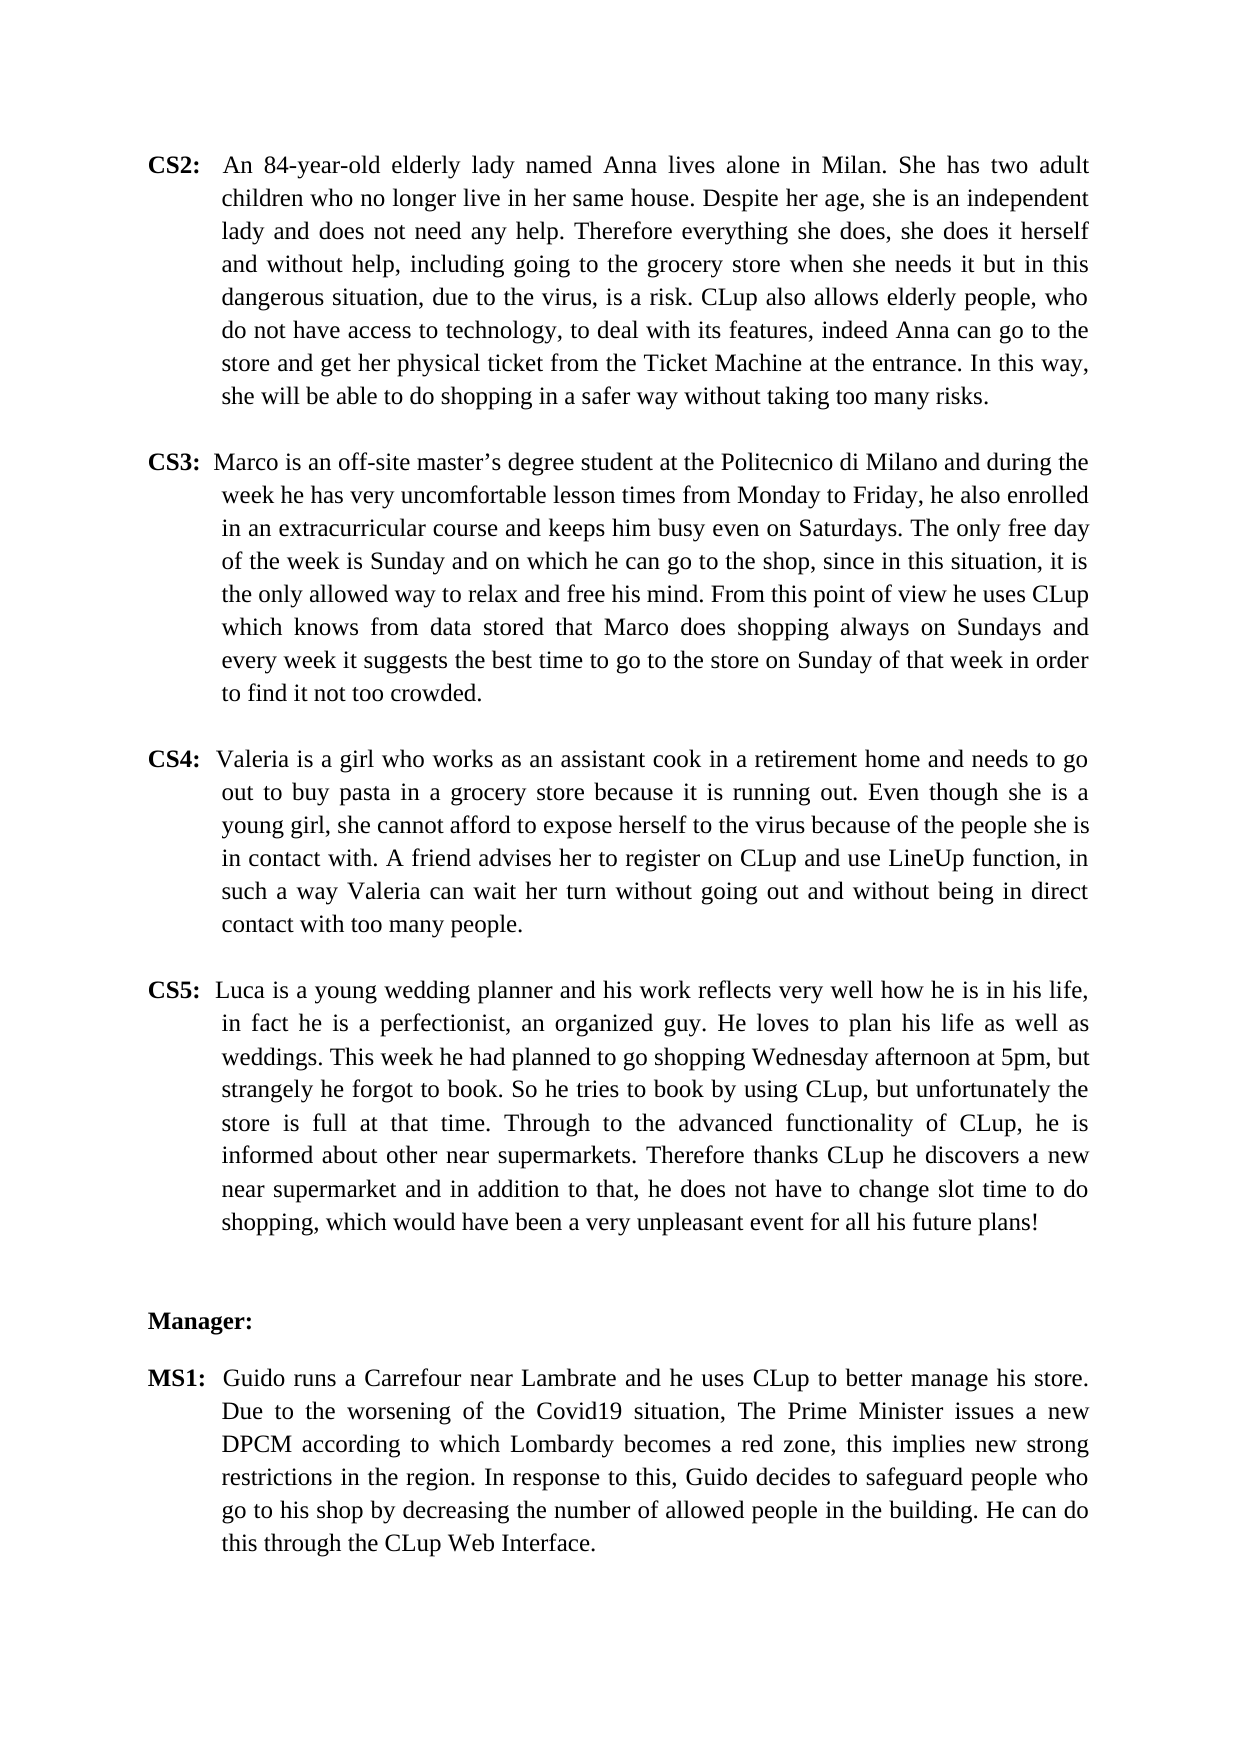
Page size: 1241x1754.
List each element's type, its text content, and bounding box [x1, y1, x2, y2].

text MS1: Guido runs a Carrefour near Lambrate and he uses CLup to better manage his store. Due to the worsening of the Covid19 situation, The Prime Minister issues a new DPCM according to which Lombardy becomes a red zone, this implies new strong restrictions in the region. In response to this, Guido decides to safeguard people who go to his shop by decreasing the number of allowed people in the building. He can do this through the CLup Web Interface. [148, 1363, 1090, 1557]
text CS3: Marco is an off-site master’s degree student at the Politecnico di Milano and during the week he has very uncomfortable lesson times from Monday to Friday, he also enrolled in an extracurricular course and keeps him busy even on Saturdays. The only free day of the week is Sunday and on which he can go to the shop, since in this situation, it is the only allowed way to relax and free his mind. From this point of view he uses CLup which knows from data stored that Marco does shopping always on Sundays and every week it suggests the best time to go to the store on Sunday of that week in order to find it not too crowded. [148, 447, 1090, 707]
text CS2: An 84-year-old elderly lady named Anna lives alone in Milan. She has two adult children who no longer live in her same house. Despite her age, she is an independent lady and does not need any help. Therefore everything she does, she does it herself and without help, including going to the grocery store when she needs it but in this dangerous situation, due to the virus, is a risk. CLup also allows elderly people, who do not have access to technology, to deal with its features, indeed Anna can go to the store and get her physical ticket from the Ticket Machine at the entrance. In this way, she will be able to do shopping in a safer way without taking too many risks. [148, 150, 1090, 410]
text CS5: Luca is a young wedding planner and his work reflects very well how he is in his life, in fact he is a perfectionist, an organized guy. He loves to plan his life as well as weddings. This week he had planned to go shopping Wednesday afternoon at 5pm, but strangely he forgot to book. So he tries to book by using CLup, but unfortunately the store is full at that time. Through to the advanced functionality of CLup, he is informed about other near supermarkets. Therefore thanks CLup he discovers a new near supermarket and in addition to that, he does not have to change slot time to do shopping, which would have been a very unpleasant event for all his future plans! [148, 976, 1090, 1235]
text CS4: Valeria is a girl who works as an assistant cook in a retirement home and needs to go out to buy pasta in a grocery store because it is running out. Even though she is a young girl, she cannot afford to expose herself to the virus because of the people she is in contact with. A friend advises her to register on CLup and use LineUp function, in such a way Valeria can wait her turn without going out and without being in direct contact with too many people. [148, 744, 1090, 938]
text Manager: [148, 1306, 1090, 1334]
